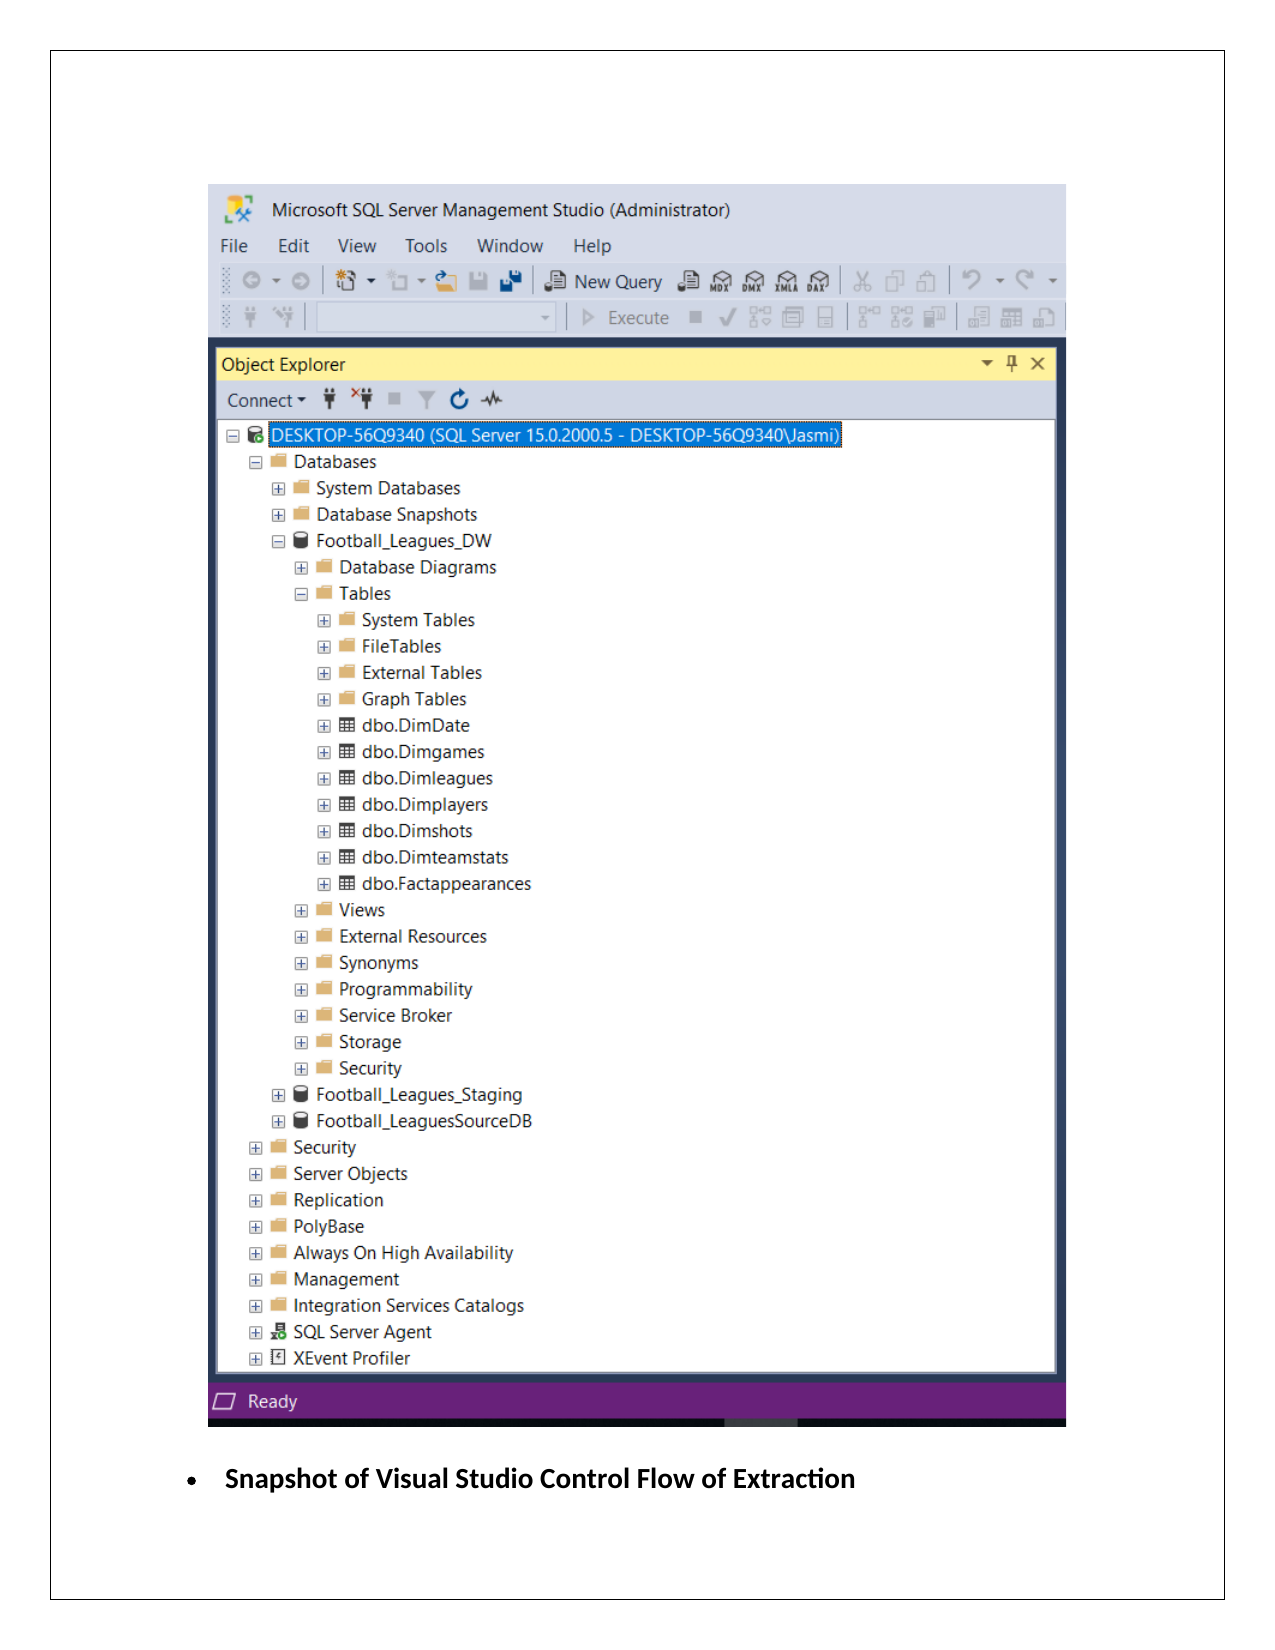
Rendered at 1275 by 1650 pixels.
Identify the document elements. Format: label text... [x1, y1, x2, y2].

list Snapshot of Visual Studio Control Flow of Extraction [187, 1461, 1125, 1496]
picture [206, 184, 1065, 1425]
